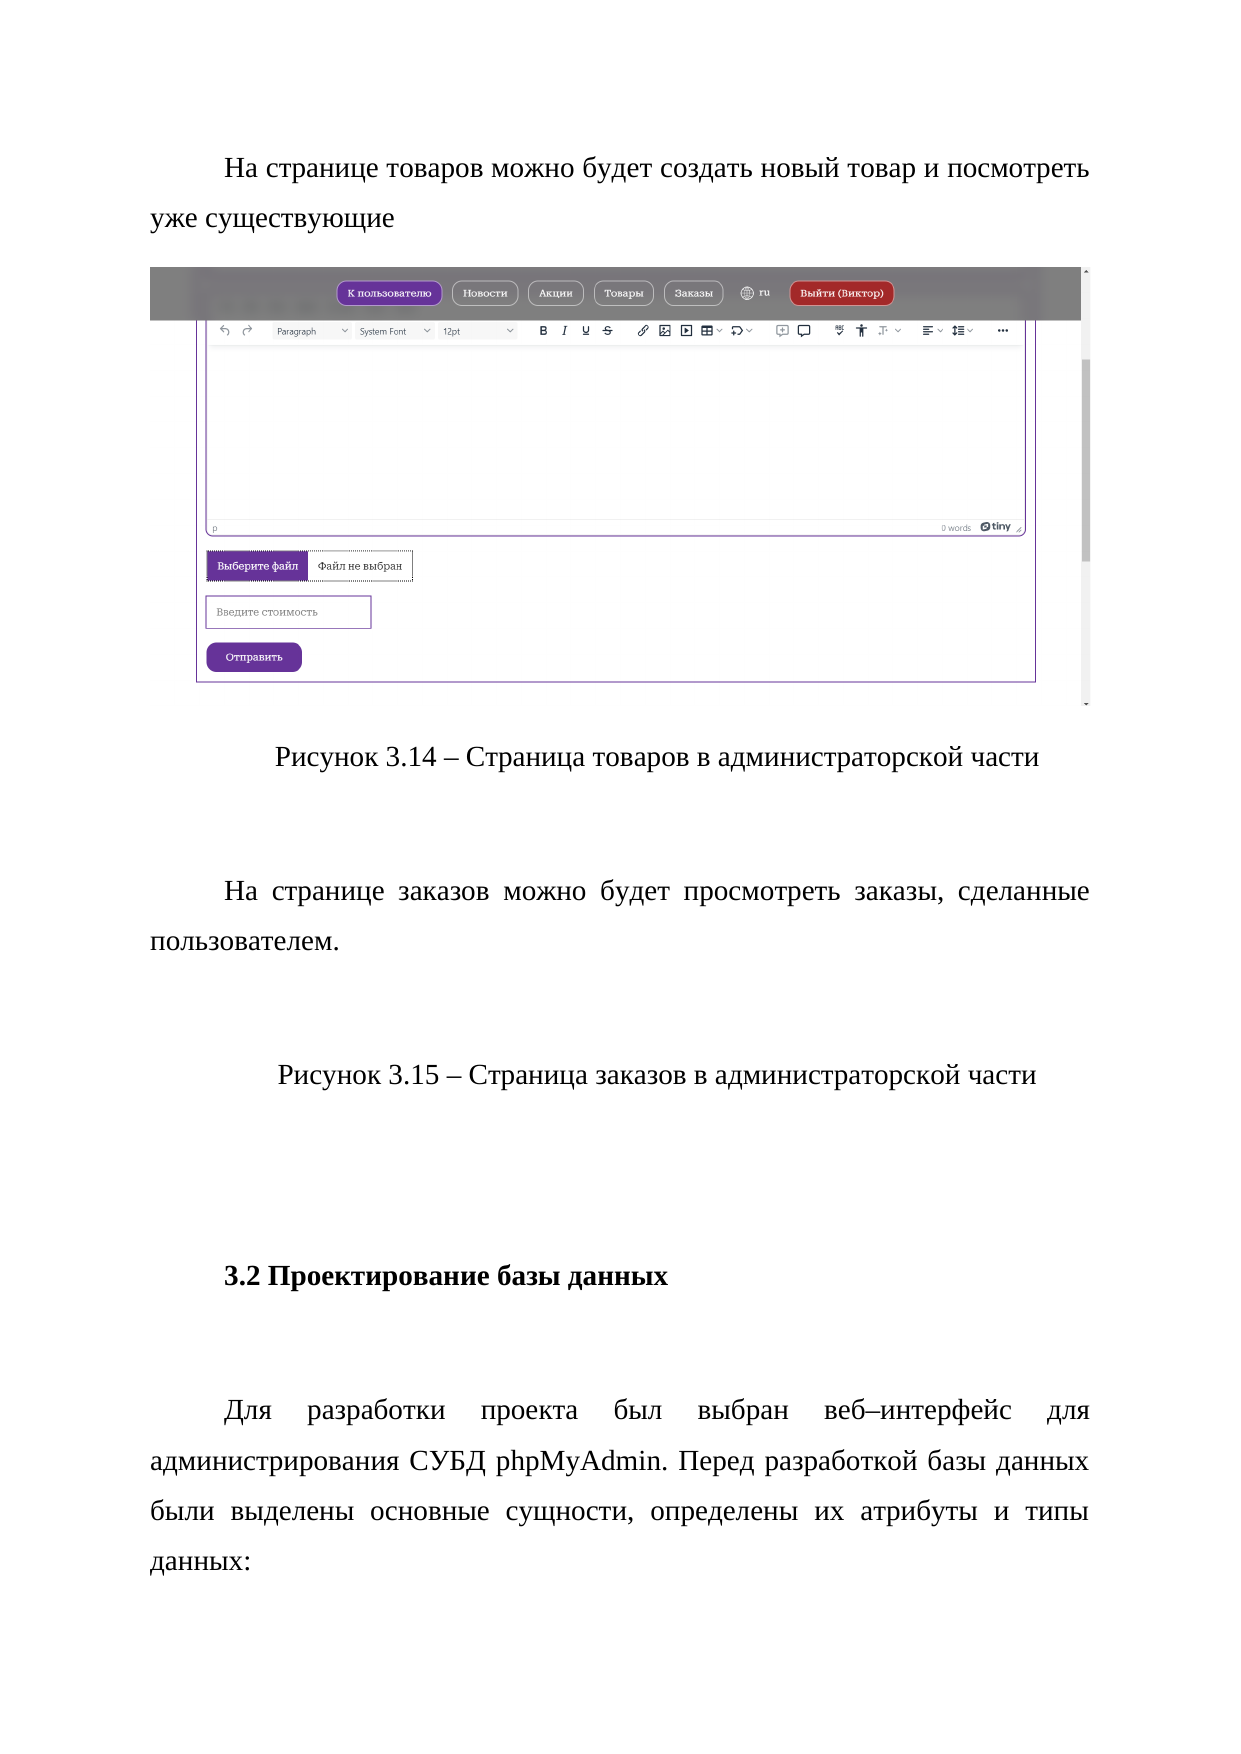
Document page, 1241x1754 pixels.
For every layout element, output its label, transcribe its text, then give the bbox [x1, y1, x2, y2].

text Рисунок 3.14 – Страница товаров в администраторской части [150, 739, 1090, 773]
subtitle 3.2 Проектирование базы данных [150, 1258, 1090, 1292]
text Рисунок 3.15 – Страница заказов в администраторской части [150, 1057, 1090, 1091]
text На странице товаров можно будет создать новый товар и посмотреть уже существующие [150, 150, 1090, 234]
text На странице заказов можно будет просмотреть заказы, сделанные пользователем. [150, 873, 1090, 957]
picture [150, 267, 1091, 706]
text Для разработки проекта был выбран веб–интерфейс для администрирования СУБД phpMyAdmin. Перед разработкой базы данных были выделены основные сущности, определены их атрибуты и типы данных: [150, 1392, 1090, 1577]
